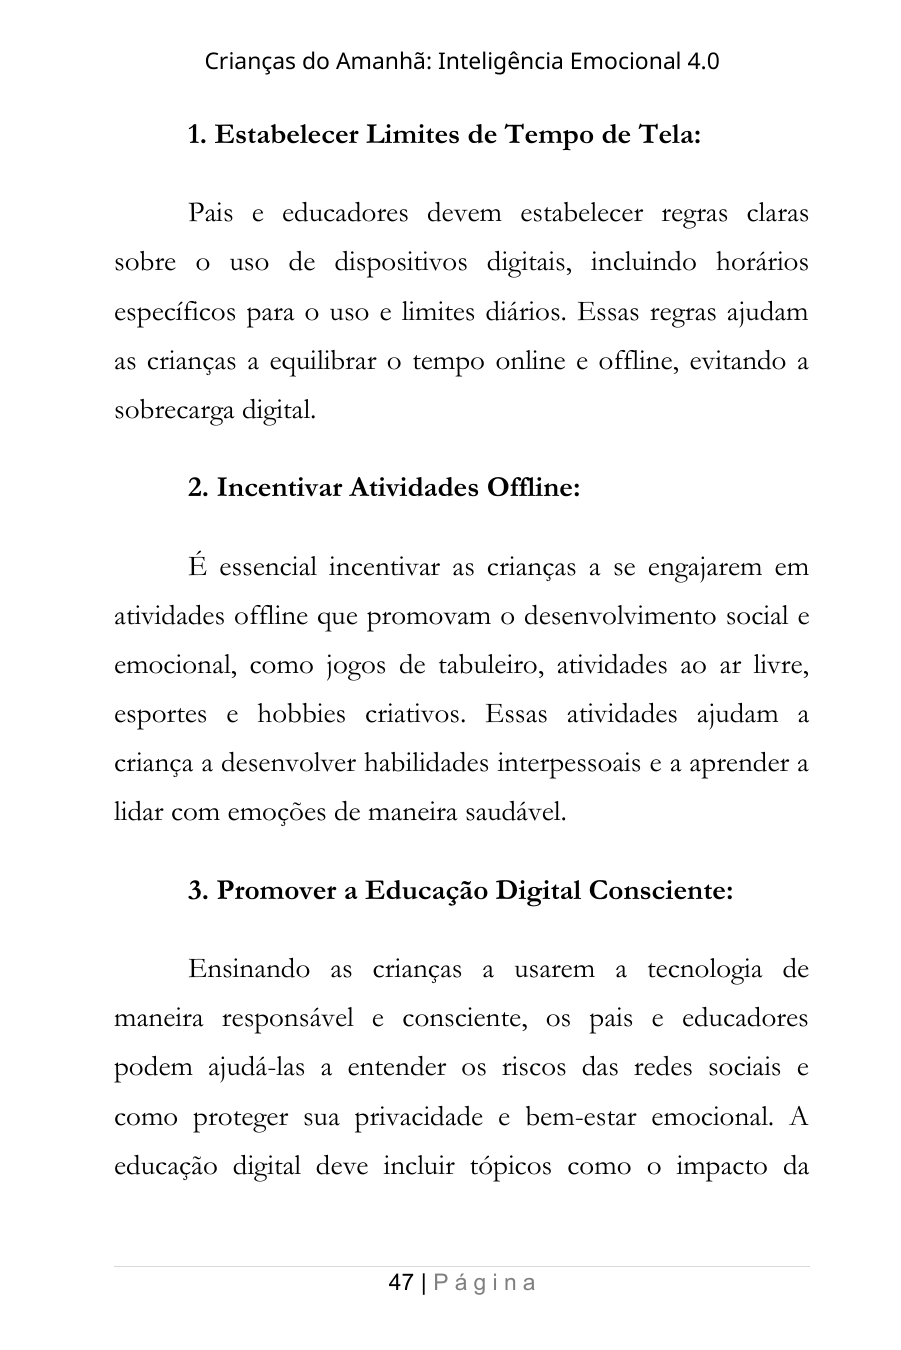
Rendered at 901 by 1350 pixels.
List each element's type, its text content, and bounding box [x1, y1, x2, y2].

text 2. Incentivar Atividades Offline: [114, 471, 810, 504]
text Pais e educadores devem estabelecer regras claras sobre o uso de dispositivos digitais, incluindo horários específicos para o uso e limites diários. Essas regras ajudam as crianças a equilibrar o tempo online e offline, evitando a sobrecarga digital. [114, 196, 810, 426]
text 1. Estabelecer Limites de Tempo de Tela: [114, 118, 810, 151]
text 3. Promover a Educação Digital Consciente: [114, 874, 810, 907]
text É essencial incentivar as crianças a se engajarem em atividades offline que promovam o desenvolvimento social e emocional, como jogos de tabuleiro, atividades ao ar livre, esportes e hobbies criativos. Essas atividades ajudam a criança a desenvolver habilidades interpessoais e a aprender a lidar com emoções de maneira saudável. [114, 550, 810, 828]
